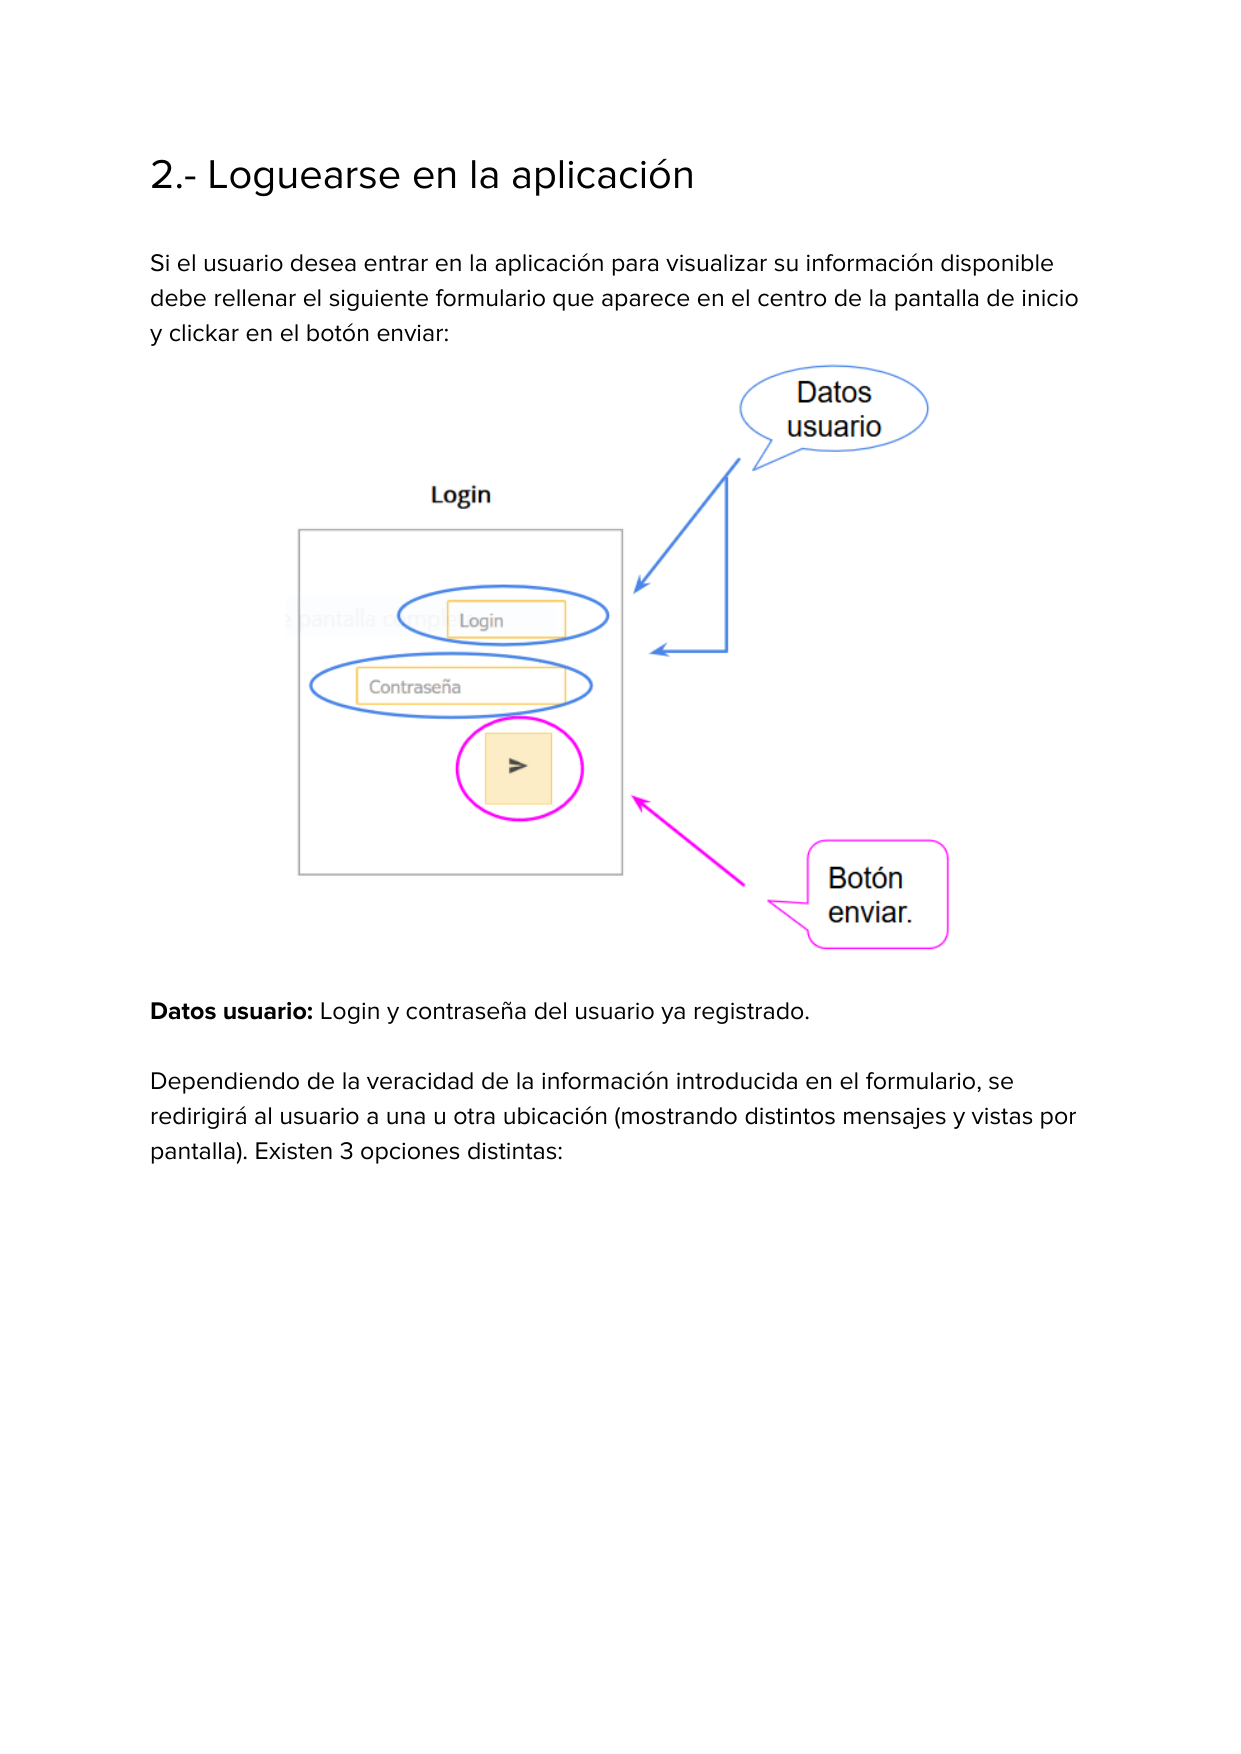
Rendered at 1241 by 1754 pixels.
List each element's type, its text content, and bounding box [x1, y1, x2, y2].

text Dependiendo de la veracidad de la información introducida en el formulario, se redirigirá al usuario a una u otra ubicación (mostrando distintos mensajes y vistas por pantalla). Existen 3 opciones distintas: [150, 1067, 1090, 1167]
picture [285, 352, 955, 958]
subtitle 2.- Loguearse en la aplicación [150, 150, 1090, 201]
text Datos usuario: Login y contraseña del usuario ya registrado. [150, 997, 1090, 1027]
text Si el usuario desea entrar en la aplicación para visualizar su información disponible debe rellenar el siguiente formulario que aparece en el centro de la pantalla de inicio y clickar en el botón enviar: [150, 248, 1090, 348]
